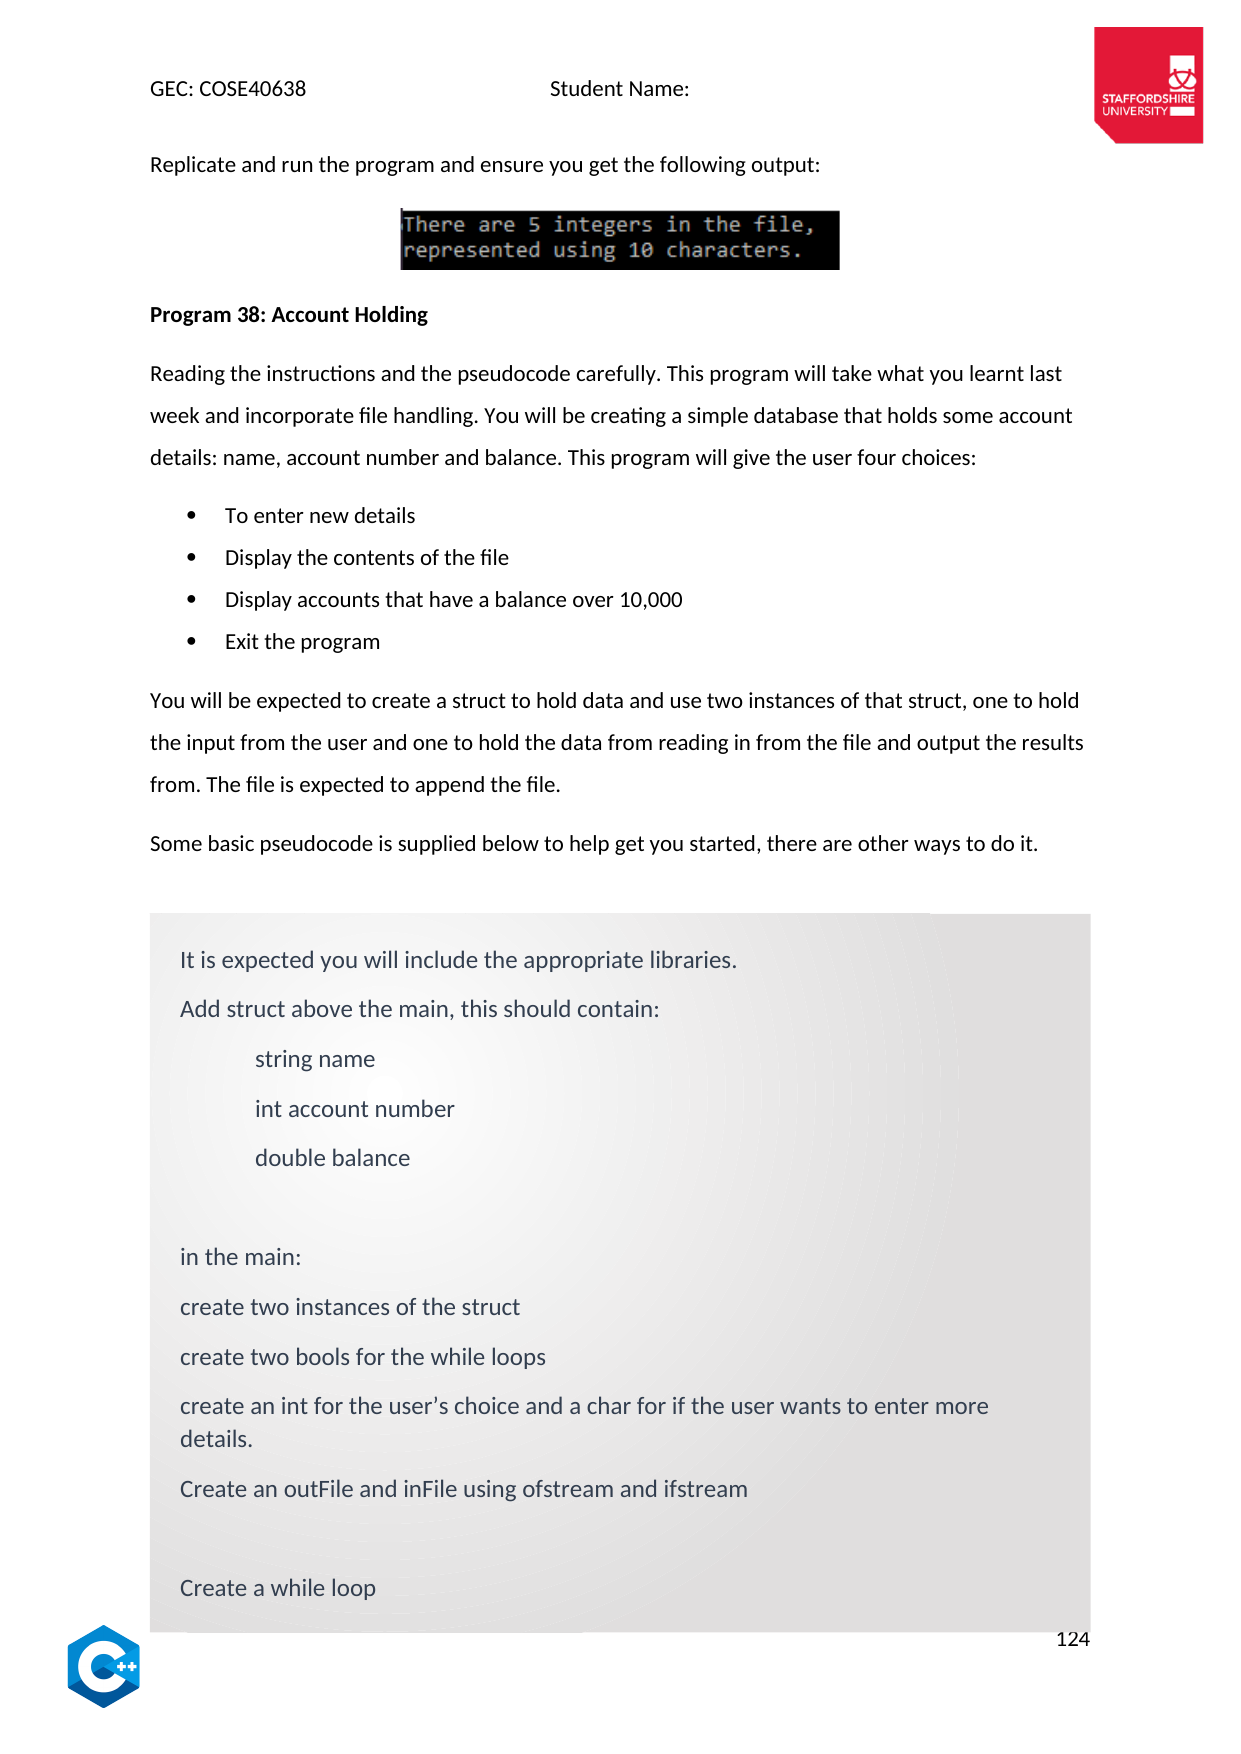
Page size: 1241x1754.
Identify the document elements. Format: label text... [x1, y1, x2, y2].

list Display the contents of the file [187, 543, 1090, 571]
text Replicate and run the program and ensure you get the following output: [150, 150, 1090, 178]
text Some basic pseudocode is supplied below to help get you started, there are other ways to do it. [150, 829, 1090, 857]
list To enter new details [187, 501, 1090, 529]
list Exit the program [187, 627, 1090, 655]
text You will be expected to create a struct to hold data and use two instances of that struct, one to hold the input from the user and one to hold the data from reading in from the file and output the results from. The file is expected to append the file. [150, 686, 1090, 798]
picture [1088, 27, 1209, 148]
text Reading the instructions and the pseudocode carefully. This program will take what you learnt last week and incorporate file handling. You will be creating a simple database that holds some account details: name, account number and balance. This program will give the user four choices: [150, 359, 1090, 471]
list Display accounts that have a balance over 10,000 [187, 585, 1090, 613]
picture [53, 1625, 150, 1708]
text Program 38: Account Holding [150, 300, 1090, 328]
picture [400, 208, 840, 270]
